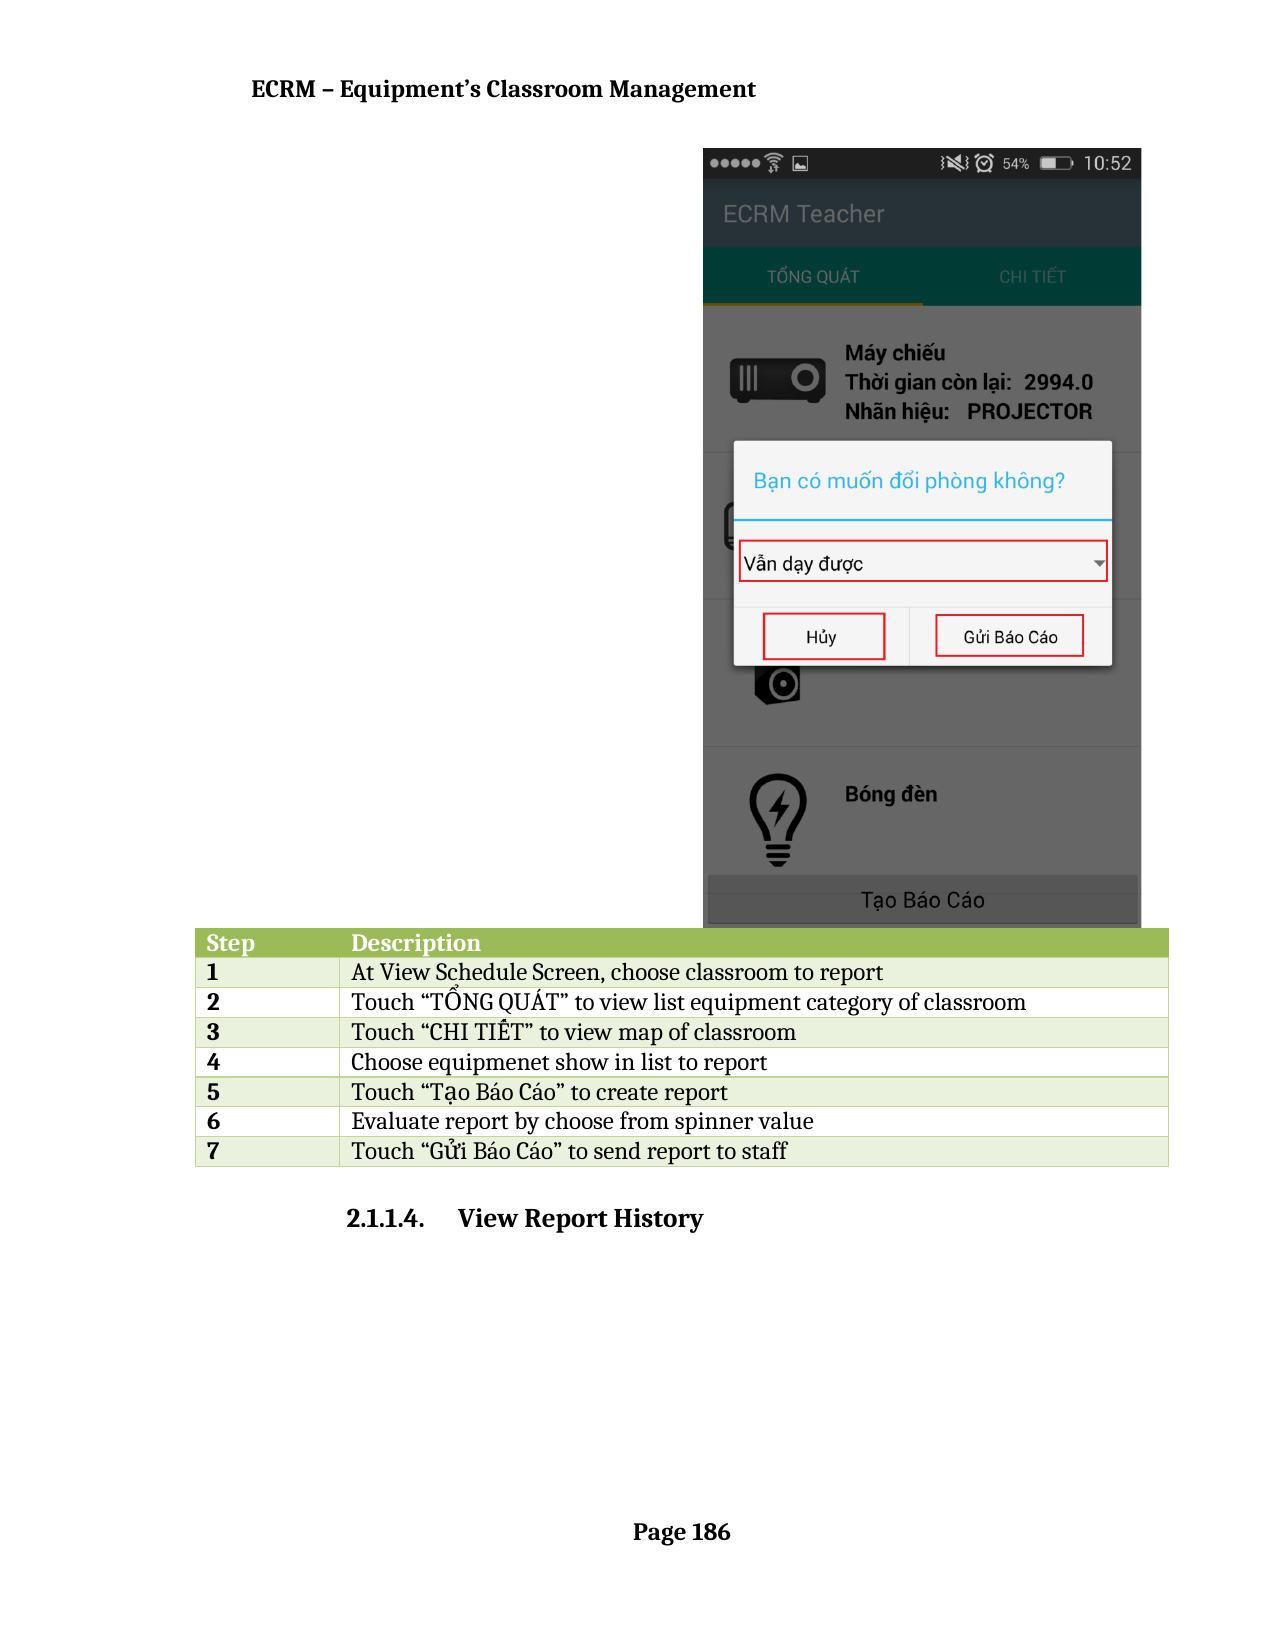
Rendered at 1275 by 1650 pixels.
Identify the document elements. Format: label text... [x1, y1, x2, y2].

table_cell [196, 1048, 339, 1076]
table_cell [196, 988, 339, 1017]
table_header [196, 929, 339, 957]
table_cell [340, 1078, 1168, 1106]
list View Report History [346, 1203, 1157, 1234]
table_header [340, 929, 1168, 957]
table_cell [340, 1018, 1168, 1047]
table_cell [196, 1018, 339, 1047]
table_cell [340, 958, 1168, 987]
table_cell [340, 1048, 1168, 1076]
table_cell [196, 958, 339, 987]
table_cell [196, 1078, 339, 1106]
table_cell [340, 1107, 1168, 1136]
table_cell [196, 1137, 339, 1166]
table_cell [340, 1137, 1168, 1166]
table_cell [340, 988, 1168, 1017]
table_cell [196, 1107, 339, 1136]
picture [703, 148, 1142, 928]
